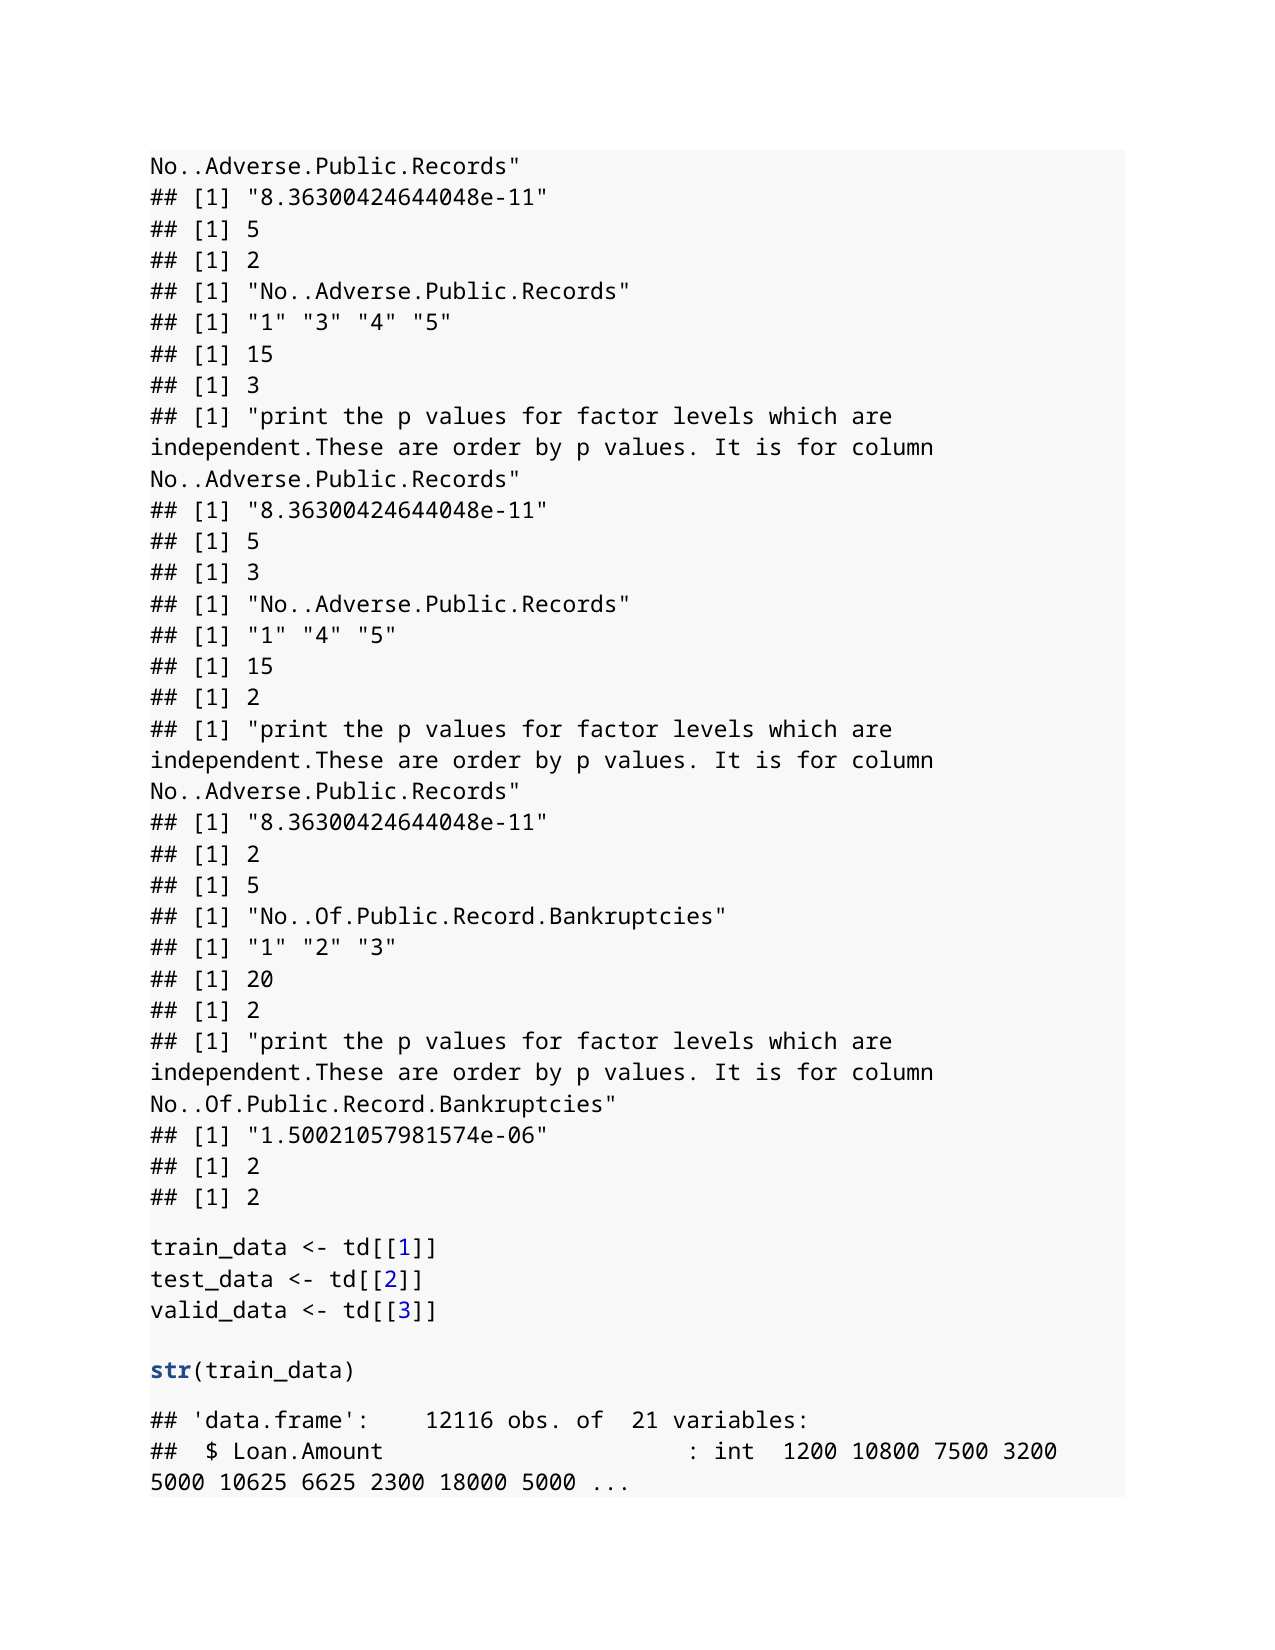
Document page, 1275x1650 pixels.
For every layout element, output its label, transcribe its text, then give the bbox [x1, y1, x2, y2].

text train_data <- td[[1]] test_data <- td[[2]] valid_data <- td[[3]] str(train_data) [150, 1231, 1125, 1385]
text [150, 1404, 1125, 1497]
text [150, 150, 1125, 1212]
